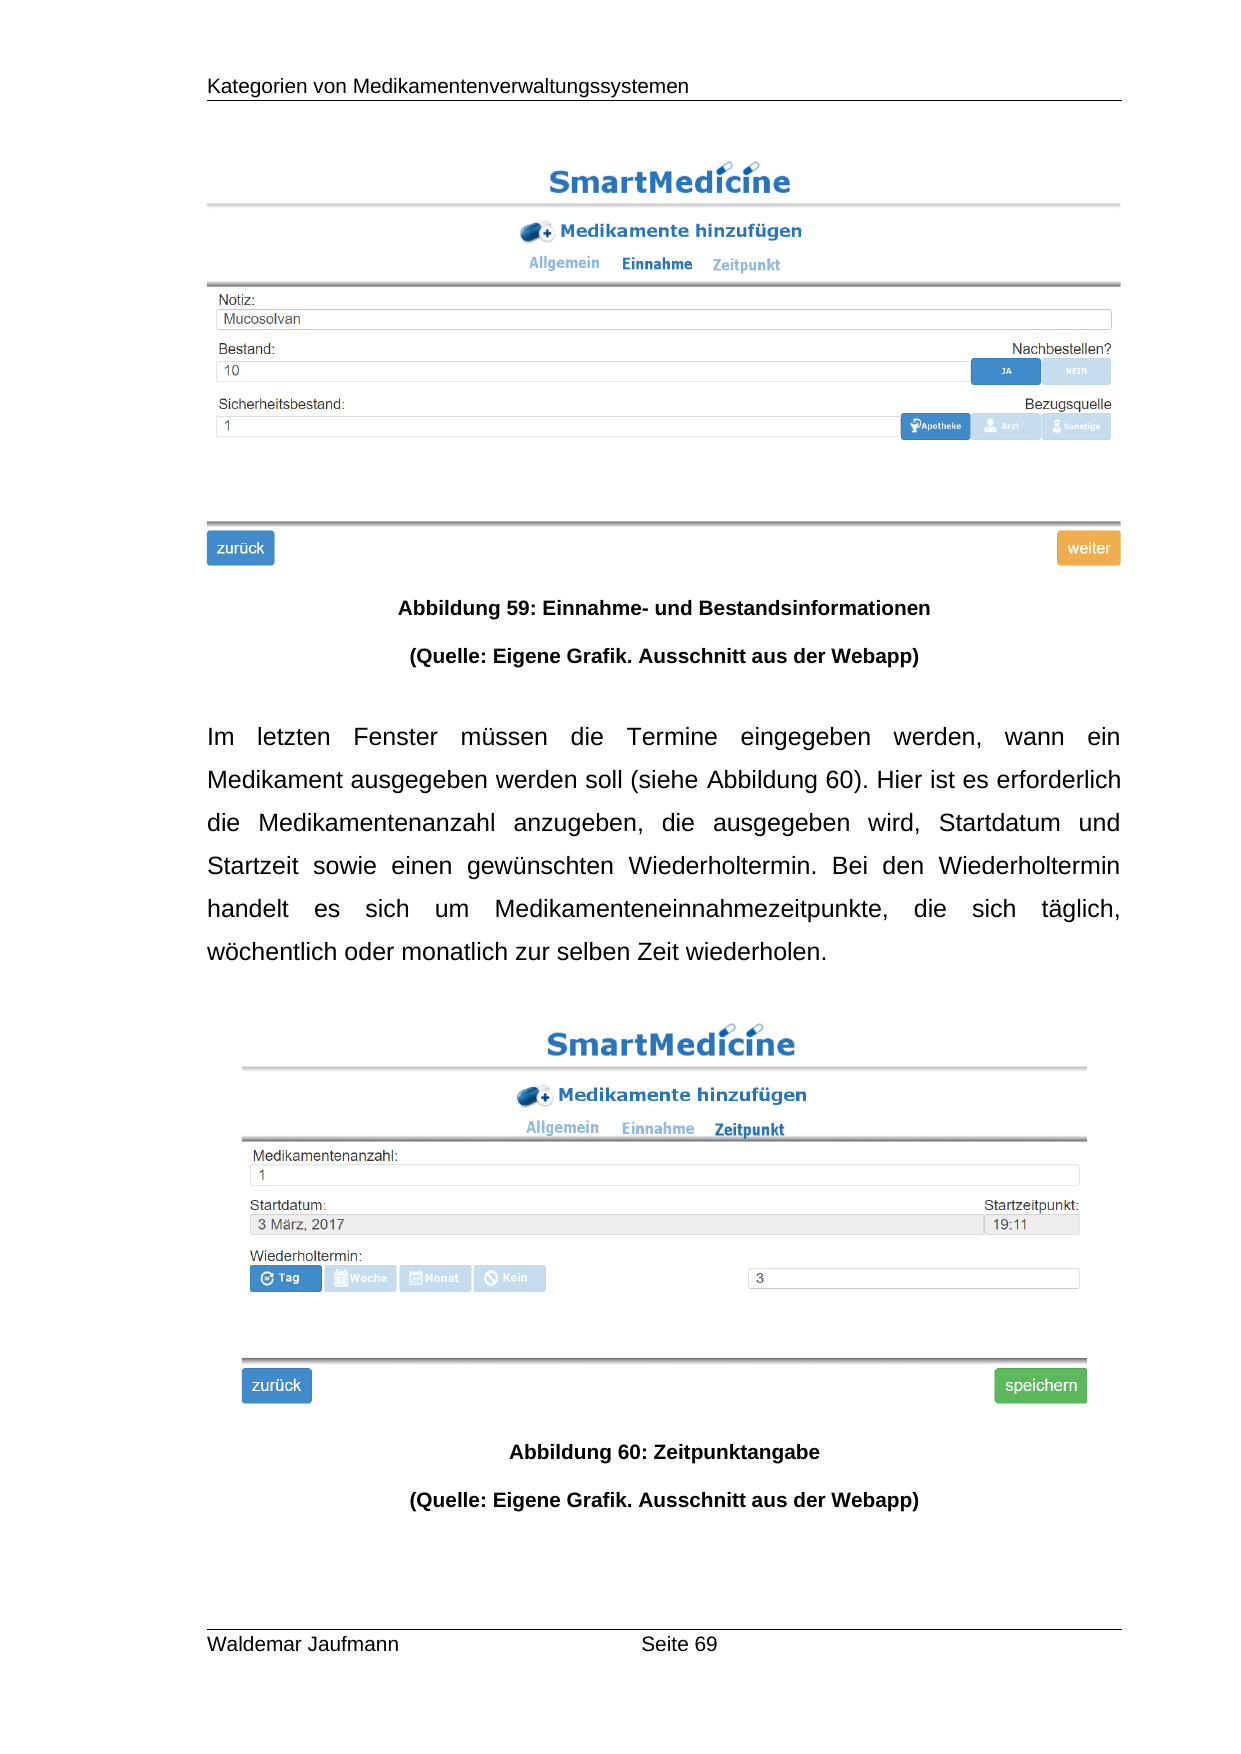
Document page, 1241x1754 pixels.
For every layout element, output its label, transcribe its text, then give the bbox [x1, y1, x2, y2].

text Im letzten Fenster müssen die Termine eingegeben werden, wann ein Medikament ausgegeben werden soll (siehe Abbildung 60). Hier ist es erforderlich die Medikamentenanzahl anzugeben, die ausgegeben wird, Startdatum und Startzeit sowie einen gewünschten Wiederholtermin. Bei den Wiederholtermin handelt es sich um Medikamenteneinnahmezeitpunkte, die sich täglich, wöchentlich oder monatlich zur selben Zeit wiederholen. [207, 721, 1122, 966]
text (Quelle: Eigene Grafik. Ausschnitt aus der Webapp) [207, 1488, 1122, 1512]
text Abbildung 59: Einnahme- und Bestandsinformationen [207, 596, 1122, 620]
picture [206, 161, 1121, 584]
picture [241, 1023, 1088, 1413]
text Abbildung 60: Zeitpunktangabe [207, 1439, 1122, 1463]
text (Quelle: Eigene Grafik. Ausschnitt aus der Webapp) [207, 644, 1122, 668]
